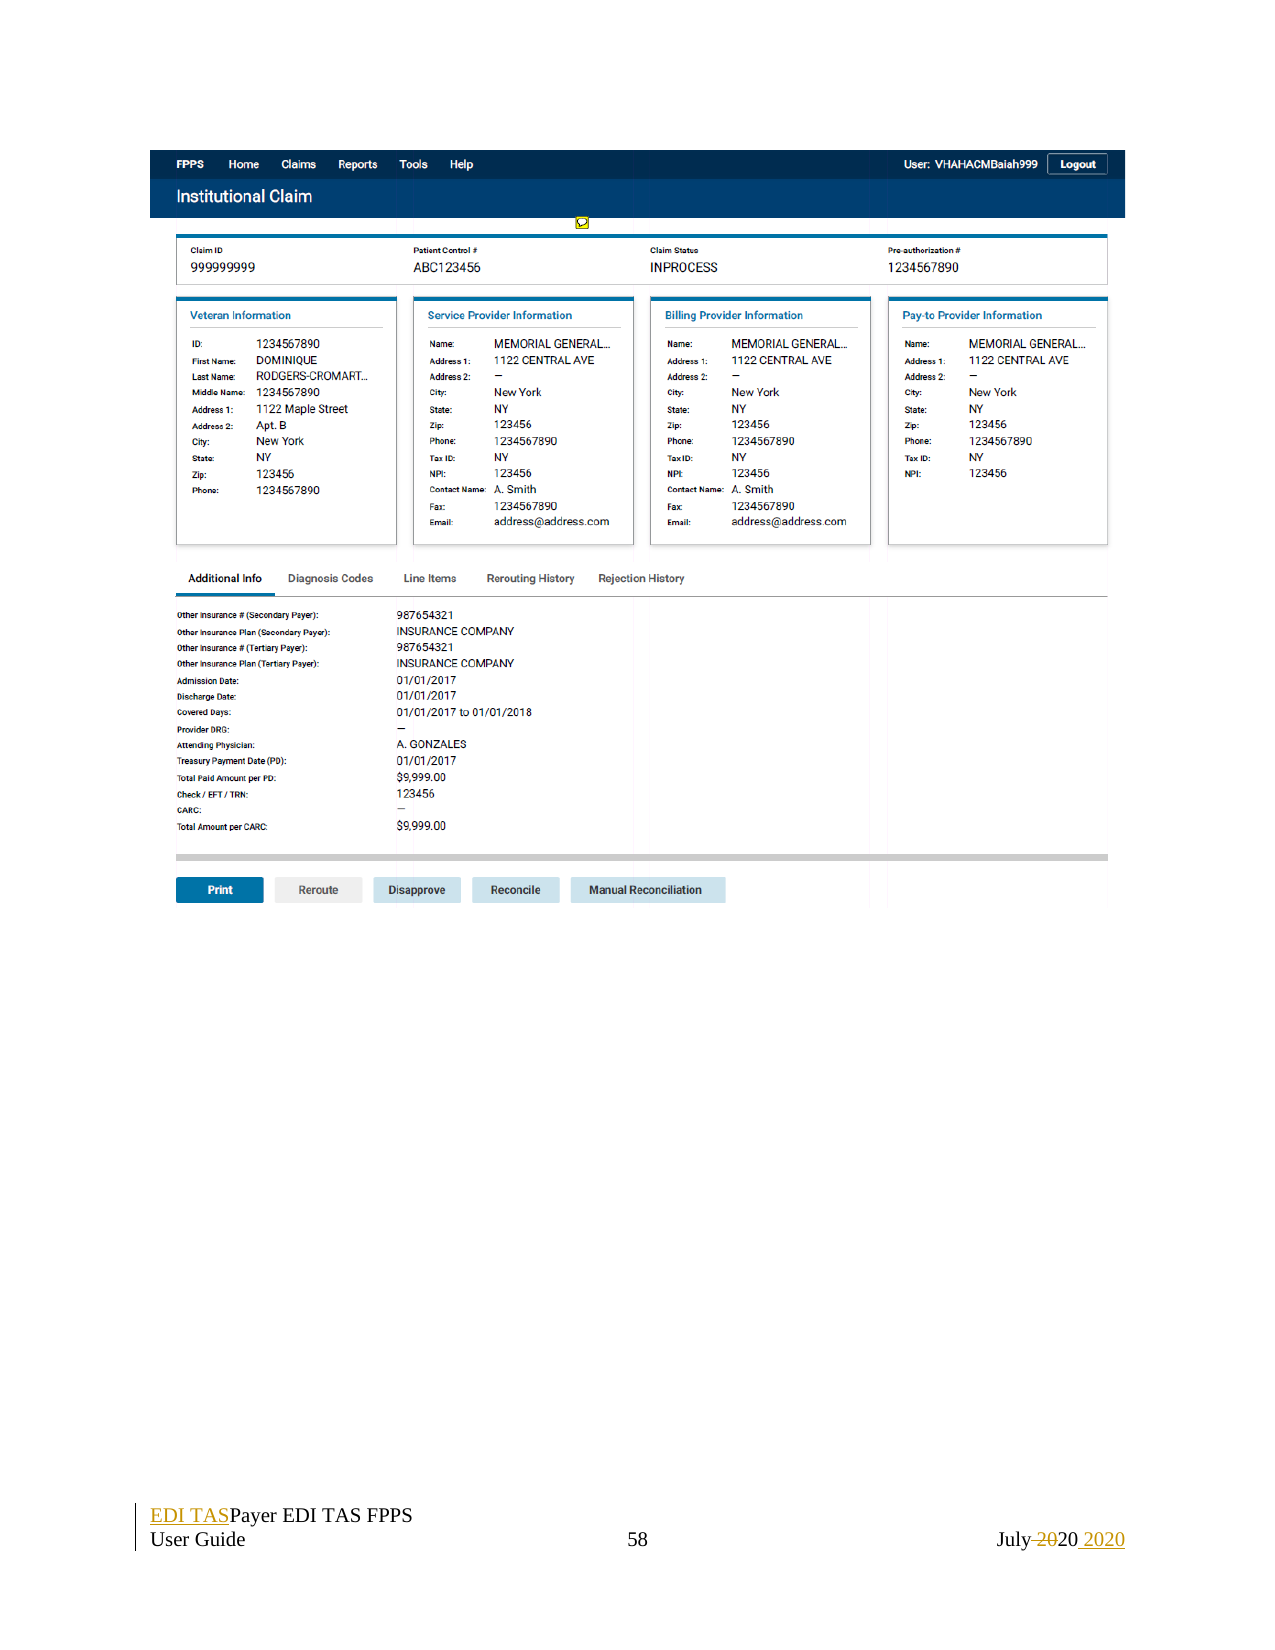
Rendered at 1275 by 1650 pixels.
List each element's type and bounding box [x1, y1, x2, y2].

picture [150, 150, 1125, 908]
